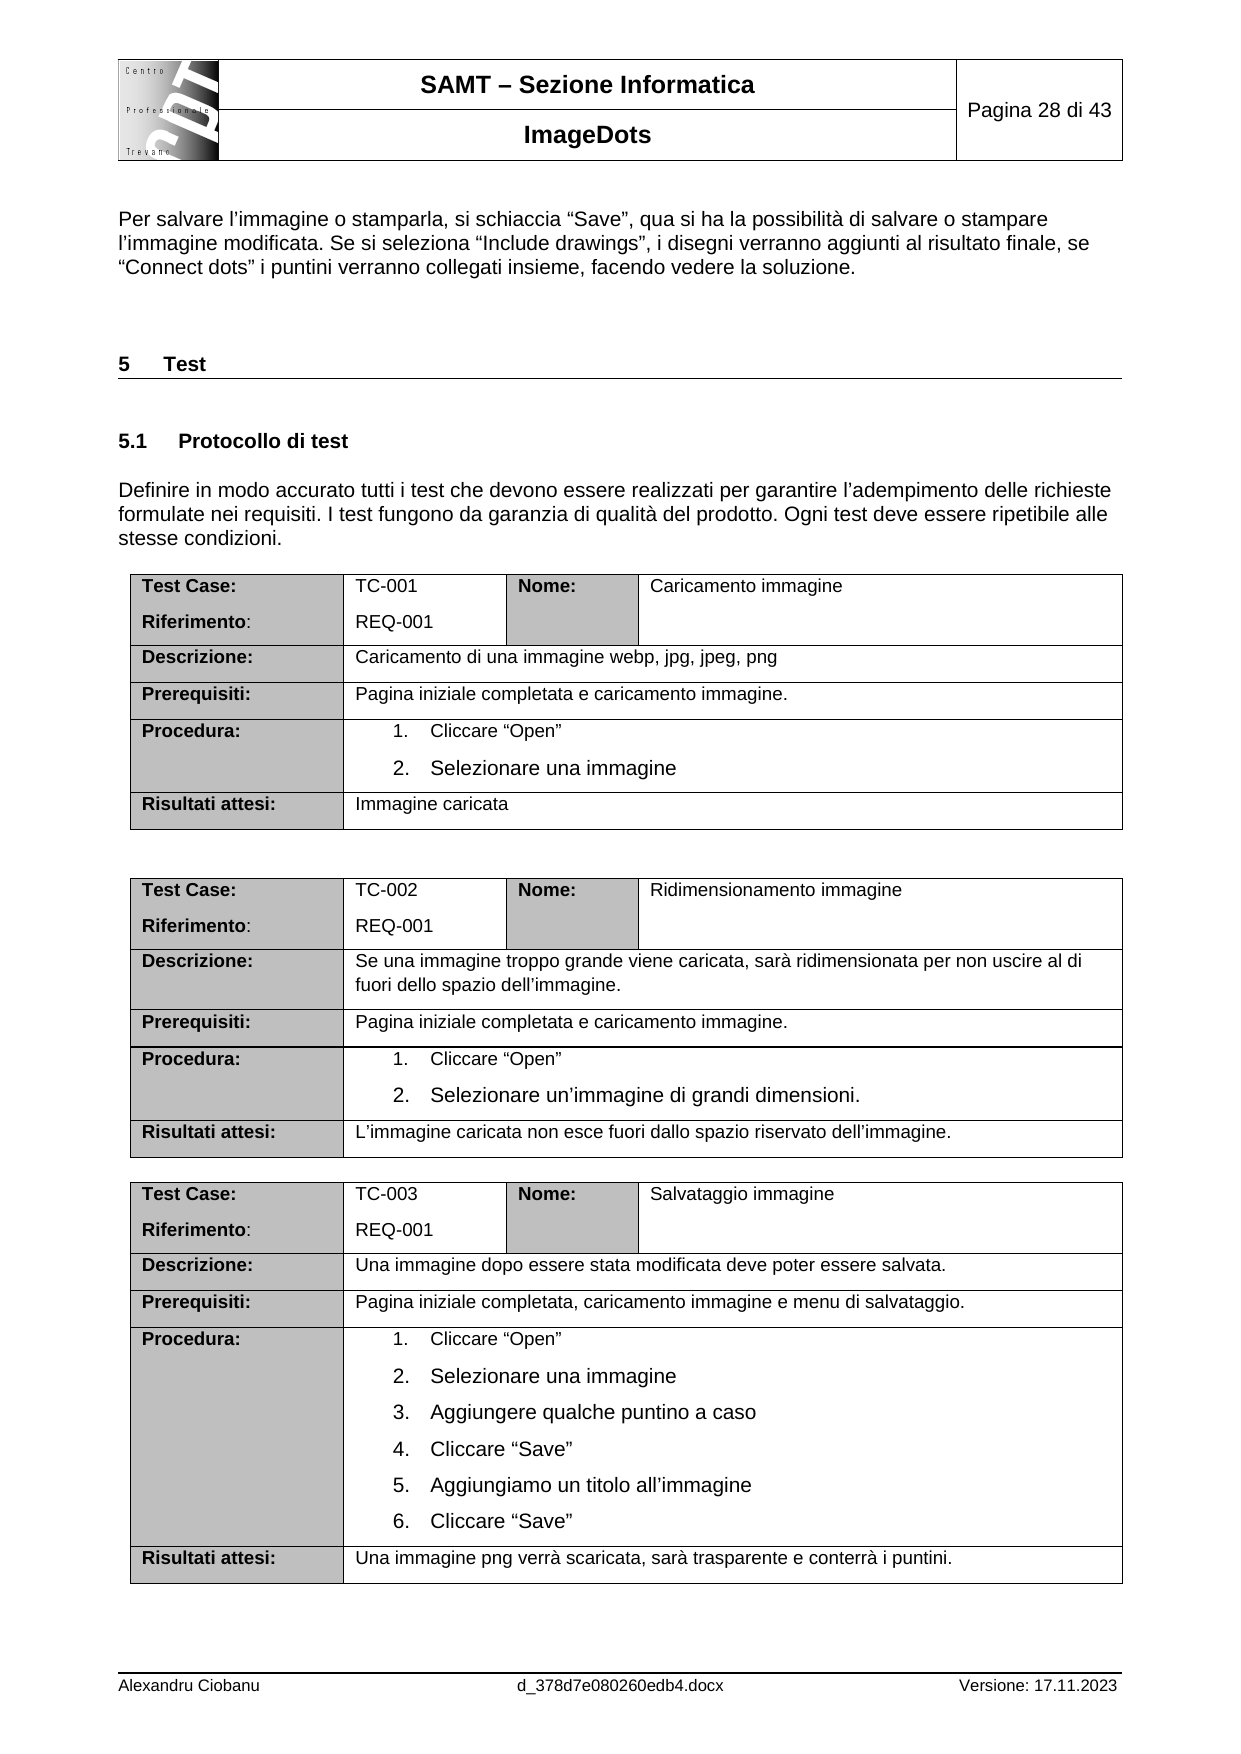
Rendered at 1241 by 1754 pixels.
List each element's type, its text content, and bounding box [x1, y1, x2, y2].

table_cell Cliccare “Open” Selezionare una immagine Aggiungere qualche puntino a caso Cliccare “Save” Aggiungiamo un titolo all’immagine Cliccare “Save” [344, 1328, 1122, 1546]
table_header Nome: [507, 879, 638, 949]
table_header Nome: [507, 1183, 638, 1253]
picture [118, 60, 219, 160]
table_header TC-001 REQ-001 [344, 575, 506, 645]
text Definire in modo accurato tutti i test che devono essere realizzati per garantire l’adempimento delle richieste formulate nei requisiti. I test fungono da garanzia di qualità del prodotto. Ogni test deve essere ripetibile alle stesse condizioni. [118, 478, 1122, 550]
table_cell Procedura: [131, 1048, 343, 1120]
table_header Caricamento immagine [639, 575, 1122, 645]
table_cell Cliccare “Open” Selezionare una immagine [344, 720, 1122, 792]
table_cell Una immagine dopo essere stata modificata deve poter essere salvata. [344, 1254, 1122, 1290]
table_cell Procedura: [131, 1328, 343, 1546]
table_cell Cliccare “Open” Selezionare un’immagine di grandi dimensioni. [344, 1048, 1122, 1120]
table_header TC-002 REQ-001 [344, 879, 506, 949]
table_cell Procedura: [131, 720, 343, 792]
table_cell Caricamento di una immagine webp, jpg, jpeg, png [344, 646, 1122, 682]
table_cell Risultati attesi: [131, 1547, 343, 1583]
table_cell Descrizione: [131, 1254, 343, 1290]
table_header Nome: [507, 575, 638, 645]
table_cell Pagina iniziale completata, caricamento immagine e menu di salvataggio. [344, 1291, 1122, 1327]
table_header Test Case: Riferimento: [131, 879, 343, 949]
table_header Salvataggio immagine [639, 1183, 1122, 1253]
text Per salvare l’immagine o stamparla, si schiaccia “Save”, qua si ha la possibilità di salvare o stampare l’immagine modificata. Se si seleziona “Include drawings”, i disegni verranno aggiunti al risultato finale, se “Connect dots” i puntini verranno collegati insieme, facendo vedere la soluzione. [118, 207, 1122, 279]
table_header Ridimensionamento immagine [639, 879, 1122, 949]
subtitle Test [118, 352, 1122, 378]
table_cell Immagine caricata [344, 793, 1122, 829]
table_cell Risultati attesi: [131, 1121, 343, 1157]
table_cell L’immagine caricata non esce fuori dallo spazio riservato dell’immagine. [344, 1121, 1122, 1157]
table_header Test Case: Riferimento: [131, 575, 343, 645]
table_cell Descrizione: [131, 646, 343, 682]
table_cell Prerequisiti: [131, 1010, 343, 1046]
table_cell Prerequisiti: [131, 1291, 343, 1327]
table_cell Pagina iniziale completata e caricamento immagine. [344, 683, 1122, 719]
table_header Test Case: Riferimento: [131, 1183, 343, 1253]
subtitle Protocollo di test [118, 429, 1122, 453]
table_cell Pagina iniziale completata e caricamento immagine. [344, 1010, 1122, 1046]
table_cell Se una immagine troppo grande viene caricata, sarà ridimensionata per non uscire al di fuori dello spazio dell’immagine. [344, 950, 1122, 1009]
table_cell Una immagine png verrà scaricata, sarà trasparente e conterrà i puntini. [344, 1547, 1122, 1583]
table_cell Descrizione: [131, 950, 343, 1009]
table_cell Risultati attesi: [131, 793, 343, 829]
table_header TC-003 REQ-001 [344, 1183, 506, 1253]
table_cell Prerequisiti: [131, 683, 343, 719]
